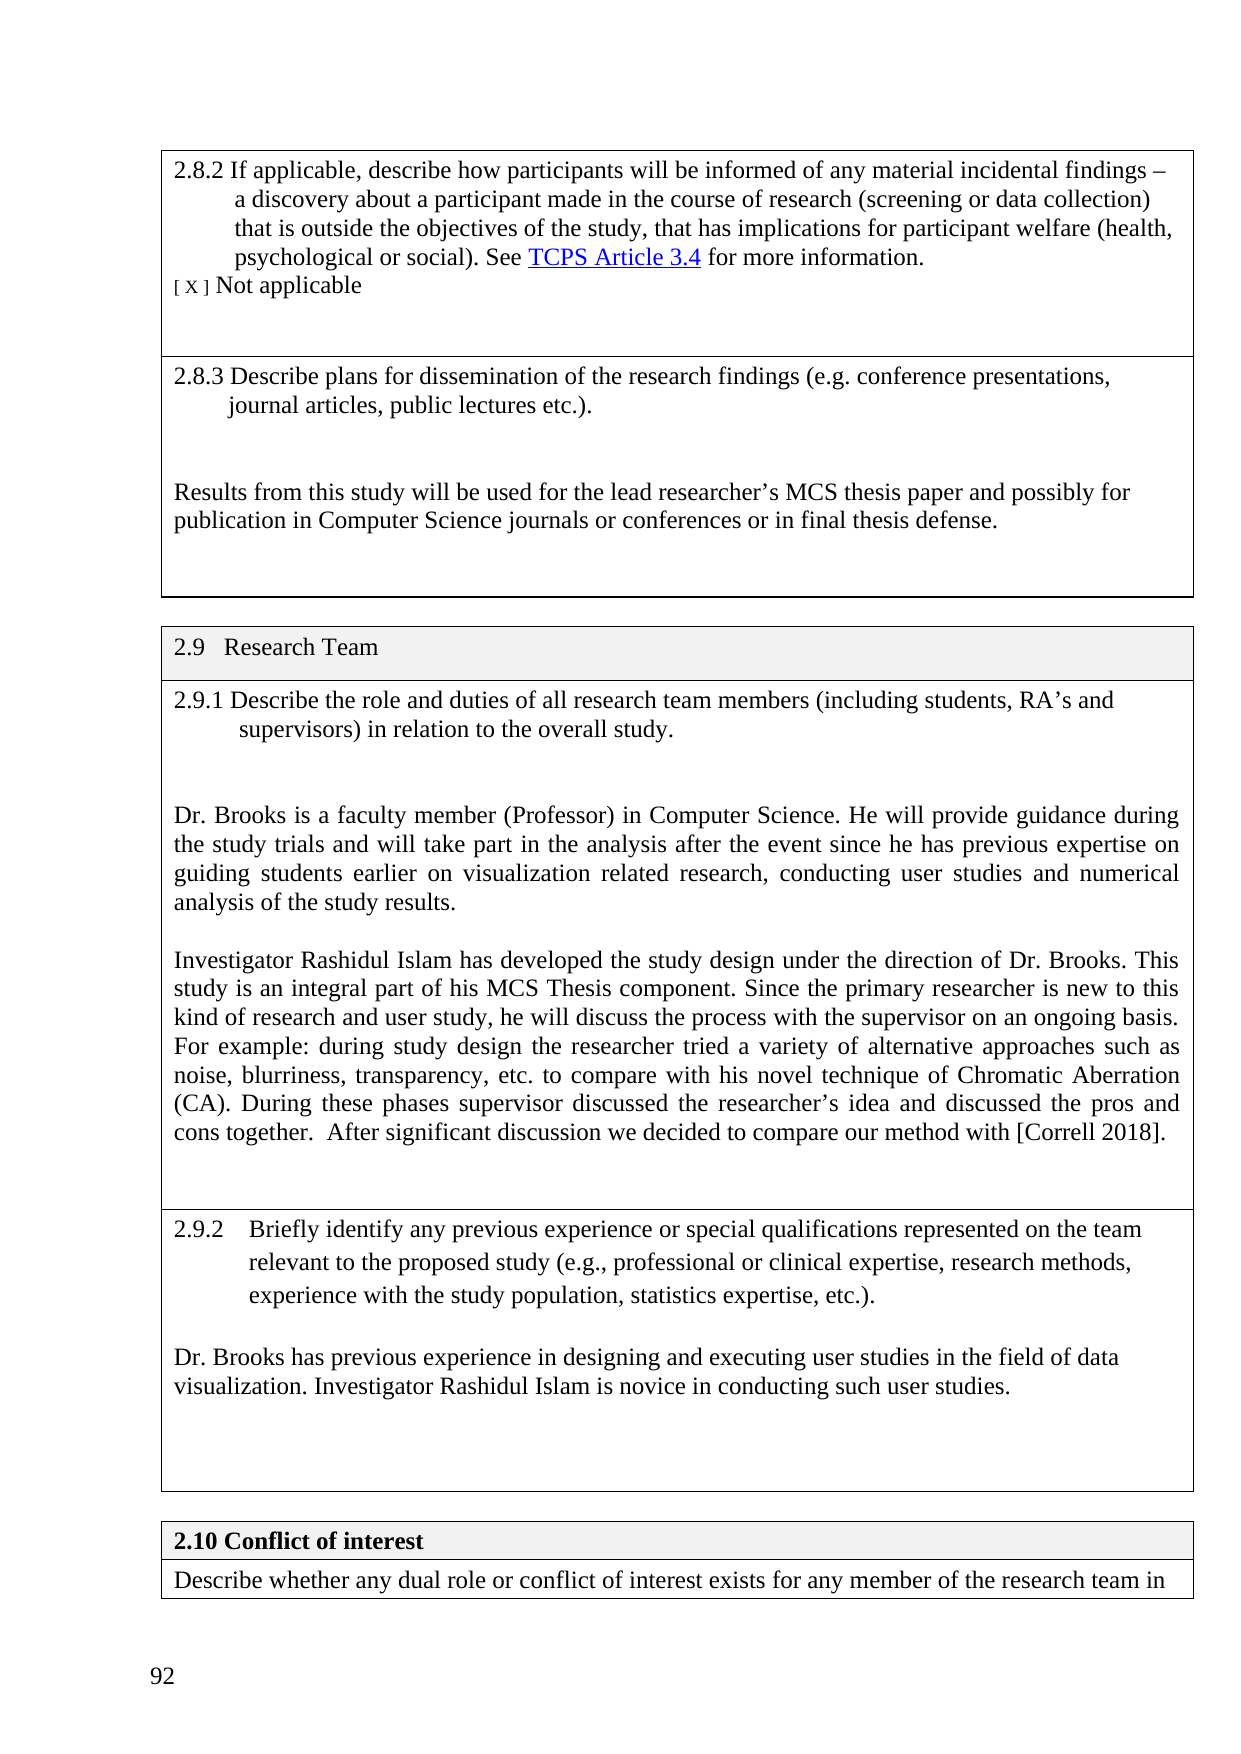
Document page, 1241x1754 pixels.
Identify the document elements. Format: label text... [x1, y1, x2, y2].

table_cell Briefly identify any previous experience or special qualifications represented on the team relevant to the proposed study (e.g., professional or clinical expertise, research methods, experience with the study population, statistics expertise, etc.). Dr. Brooks has previous experience in designing and executing user studies in the field of data visualization. Investigator Rashidul Islam is novice in conducting such user studies. [162, 1210, 1193, 1491]
table_header 2.10 Conflict of interest [162, 1522, 1193, 1559]
table_header Research Team [162, 627, 1193, 680]
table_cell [162, 1560, 1193, 1598]
table_cell 2.8.2 If applicable, describe how participants will be informed of any material incidental findings – a discovery about a participant made in the course of research (screening or data collection) that is outside the objectives of the study, that has implications for participant welfare (health, psychological or social). See TCPS Article 3.4 for more information. [ X ] Not applicable [162, 151, 1193, 356]
table_cell 2.9.1 Describe the role and duties of all research team members (including students, RA’s and supervisors) in relation to the overall study. Dr. Brooks is a faculty member (Professor) in Computer Science. He will provide guidance during the study trials and will take part in the analysis after the event since he has previous expertise on guiding students earlier on visualization related research, conducting user studies and numerical analysis of the study results. Investigator Rashidul Islam has developed the study design under the direction of Dr. Brooks. This study is an integral part of his MCS Thesis component. Since the primary researcher is new to this kind of research and user study, he will discuss the process with the supervisor on an ongoing basis. For example: during study design the researcher tried a variety of alternative approaches such as noise, blurriness, transparency, etc. to compare with his novel technique of Chromatic Aberration (CA). During these phases supervisor discussed the researcher’s idea and discussed the pros and cons together. After significant discussion we decided to compare our method with [Correll 2018]. [162, 681, 1193, 1208]
table_cell 2.8.3 Describe plans for dissemination of the research findings (e.g. conference presentations, journal articles, public lectures etc.). Results from this study will be used for the lead researcher’s MCS thesis paper and possibly for publication in Computer Science journals or conferences or in final thesis defense. [162, 357, 1193, 596]
